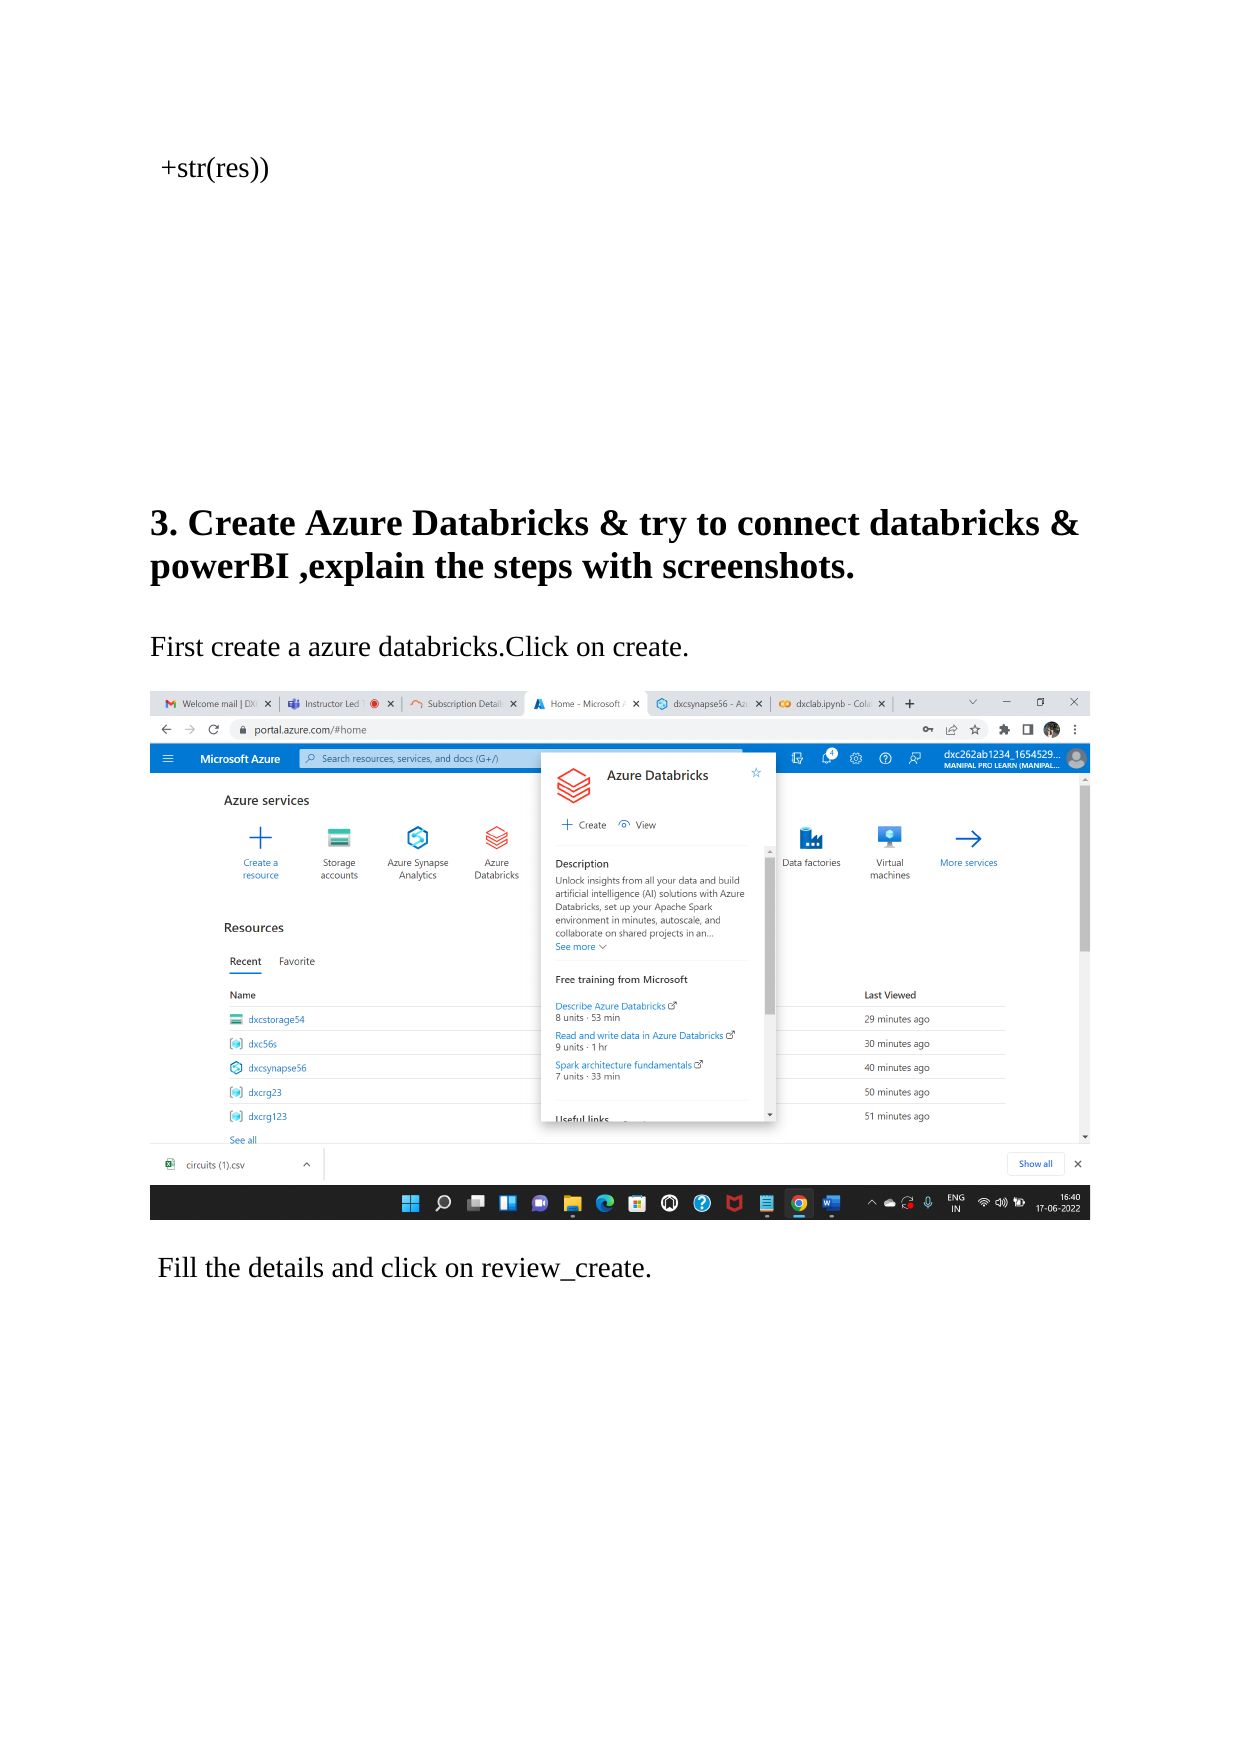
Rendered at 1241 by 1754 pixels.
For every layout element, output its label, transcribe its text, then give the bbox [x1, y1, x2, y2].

text 3. Create Azure Databricks & try to connect databricks & powerBI ,explain the steps with screenshots. [150, 500, 1090, 586]
text First create a azure databricks.Click on create. [150, 629, 1090, 663]
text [160, 150, 743, 183]
text Fill the details and click on review_create. [150, 1250, 1090, 1283]
picture [150, 691, 1091, 1220]
